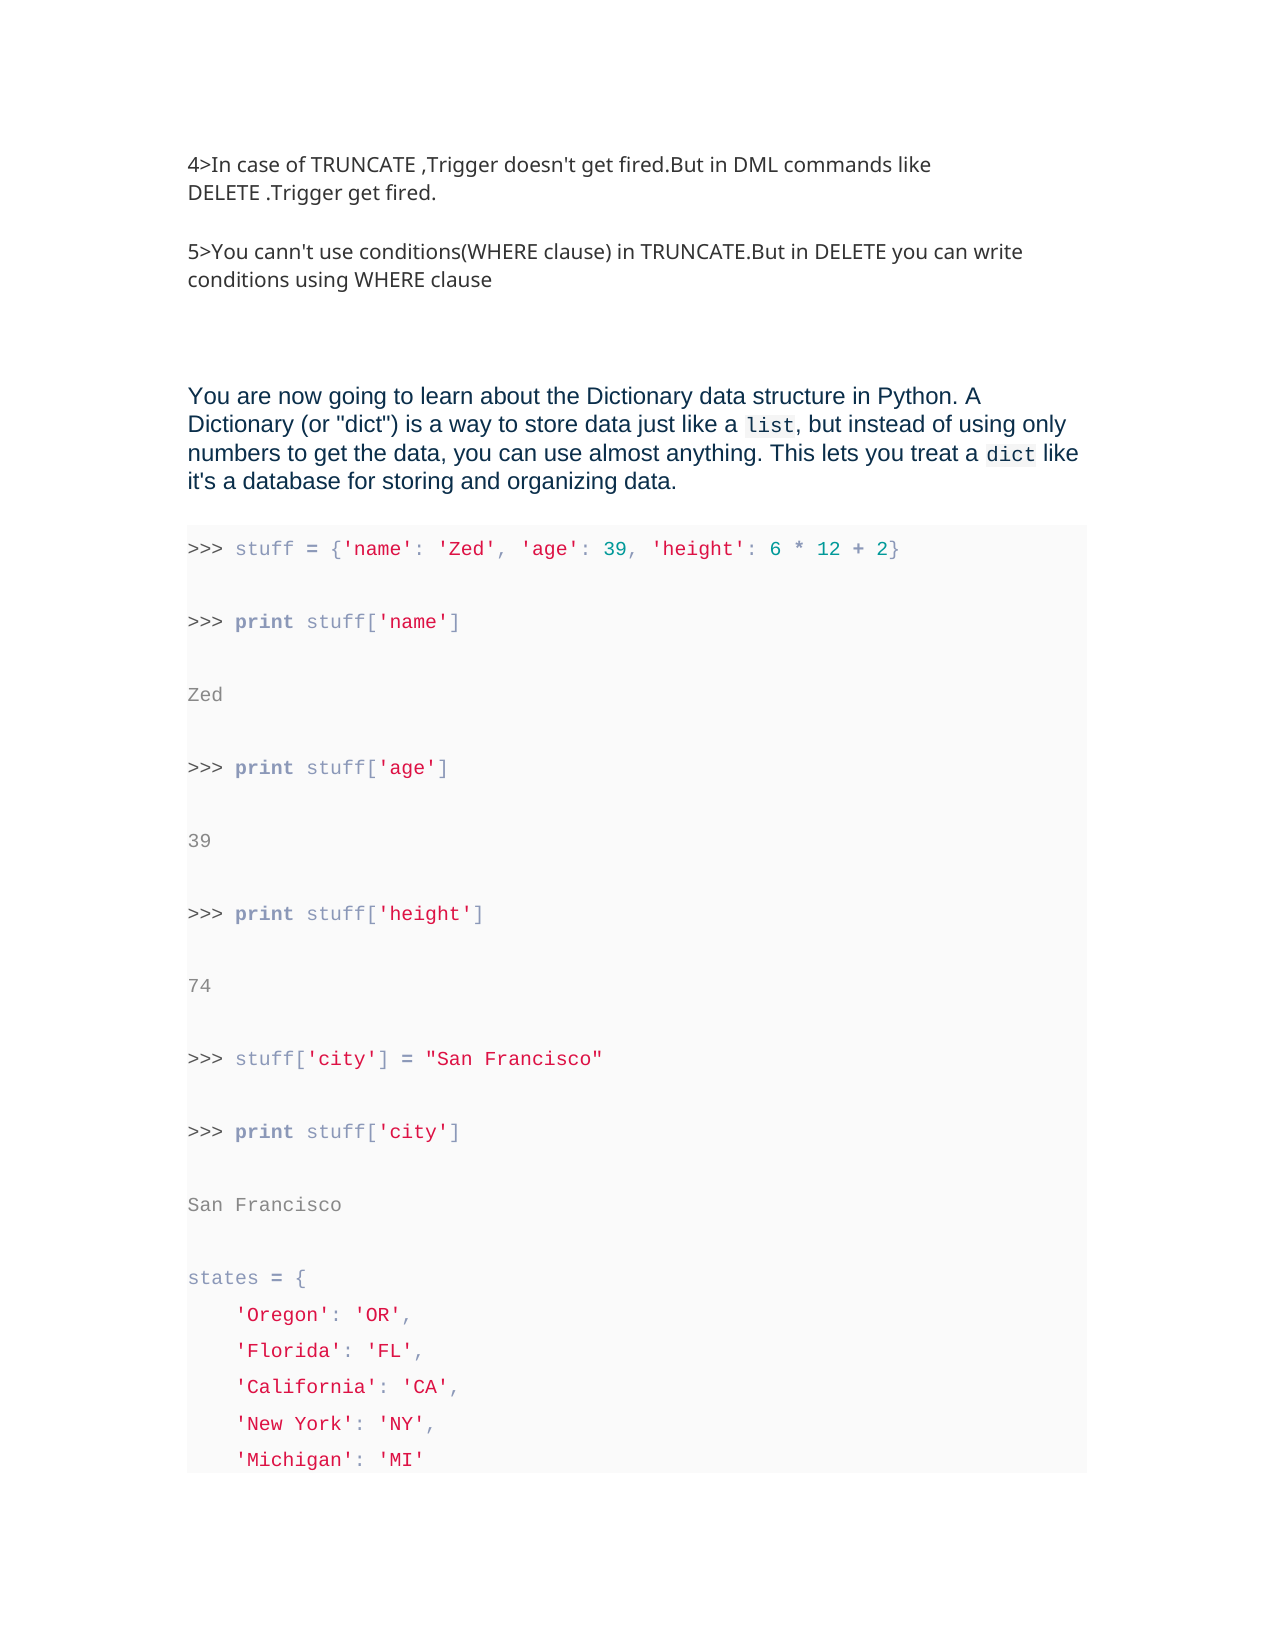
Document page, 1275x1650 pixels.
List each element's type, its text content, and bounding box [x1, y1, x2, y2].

text 39 [187, 817, 1087, 853]
text 5>You cann't use conditions(WHERE clause) in TRUNCATE.But in DELETE you can write conditions using WHERE clause [187, 237, 1087, 294]
text >>> print stuff['age'] [187, 744, 1087, 780]
text 'California': 'CA', [187, 1363, 1087, 1400]
text >>> print stuff['height'] [187, 889, 1087, 926]
text 'Michigan': 'MI' [187, 1436, 1087, 1473]
text 'New York': 'NY', [187, 1400, 1087, 1436]
text You are now going to learn about the Dictionary data structure in Python. A Dictionary (or "dict") is a way to store data just like a list, but instead of using only numbers to get the data, you can use almost anything. This lets you treat a dict like it's a database for storing and organizing data. [187, 382, 1087, 495]
text San Francisco [187, 1181, 1087, 1218]
text 74 [187, 962, 1087, 999]
text >>> stuff = {'name': 'Zed', 'age': 39, 'height': 6 * 12 + 2} [187, 525, 1087, 561]
text >>> stuff['city'] = "San Francisco" [187, 1035, 1087, 1072]
text Zed [187, 671, 1087, 707]
text 'Florida': 'FL', [187, 1327, 1087, 1363]
text states = { [187, 1254, 1087, 1291]
text 'Oregon': 'OR', [187, 1291, 1087, 1327]
text >>> print stuff['city'] [187, 1108, 1087, 1145]
text >>> print stuff['name'] [187, 598, 1087, 634]
text 4>In case of TRUNCATE ,Trigger doesn't get fired.But in DML commands like DELETE .Trigger get fired. [187, 150, 1087, 207]
